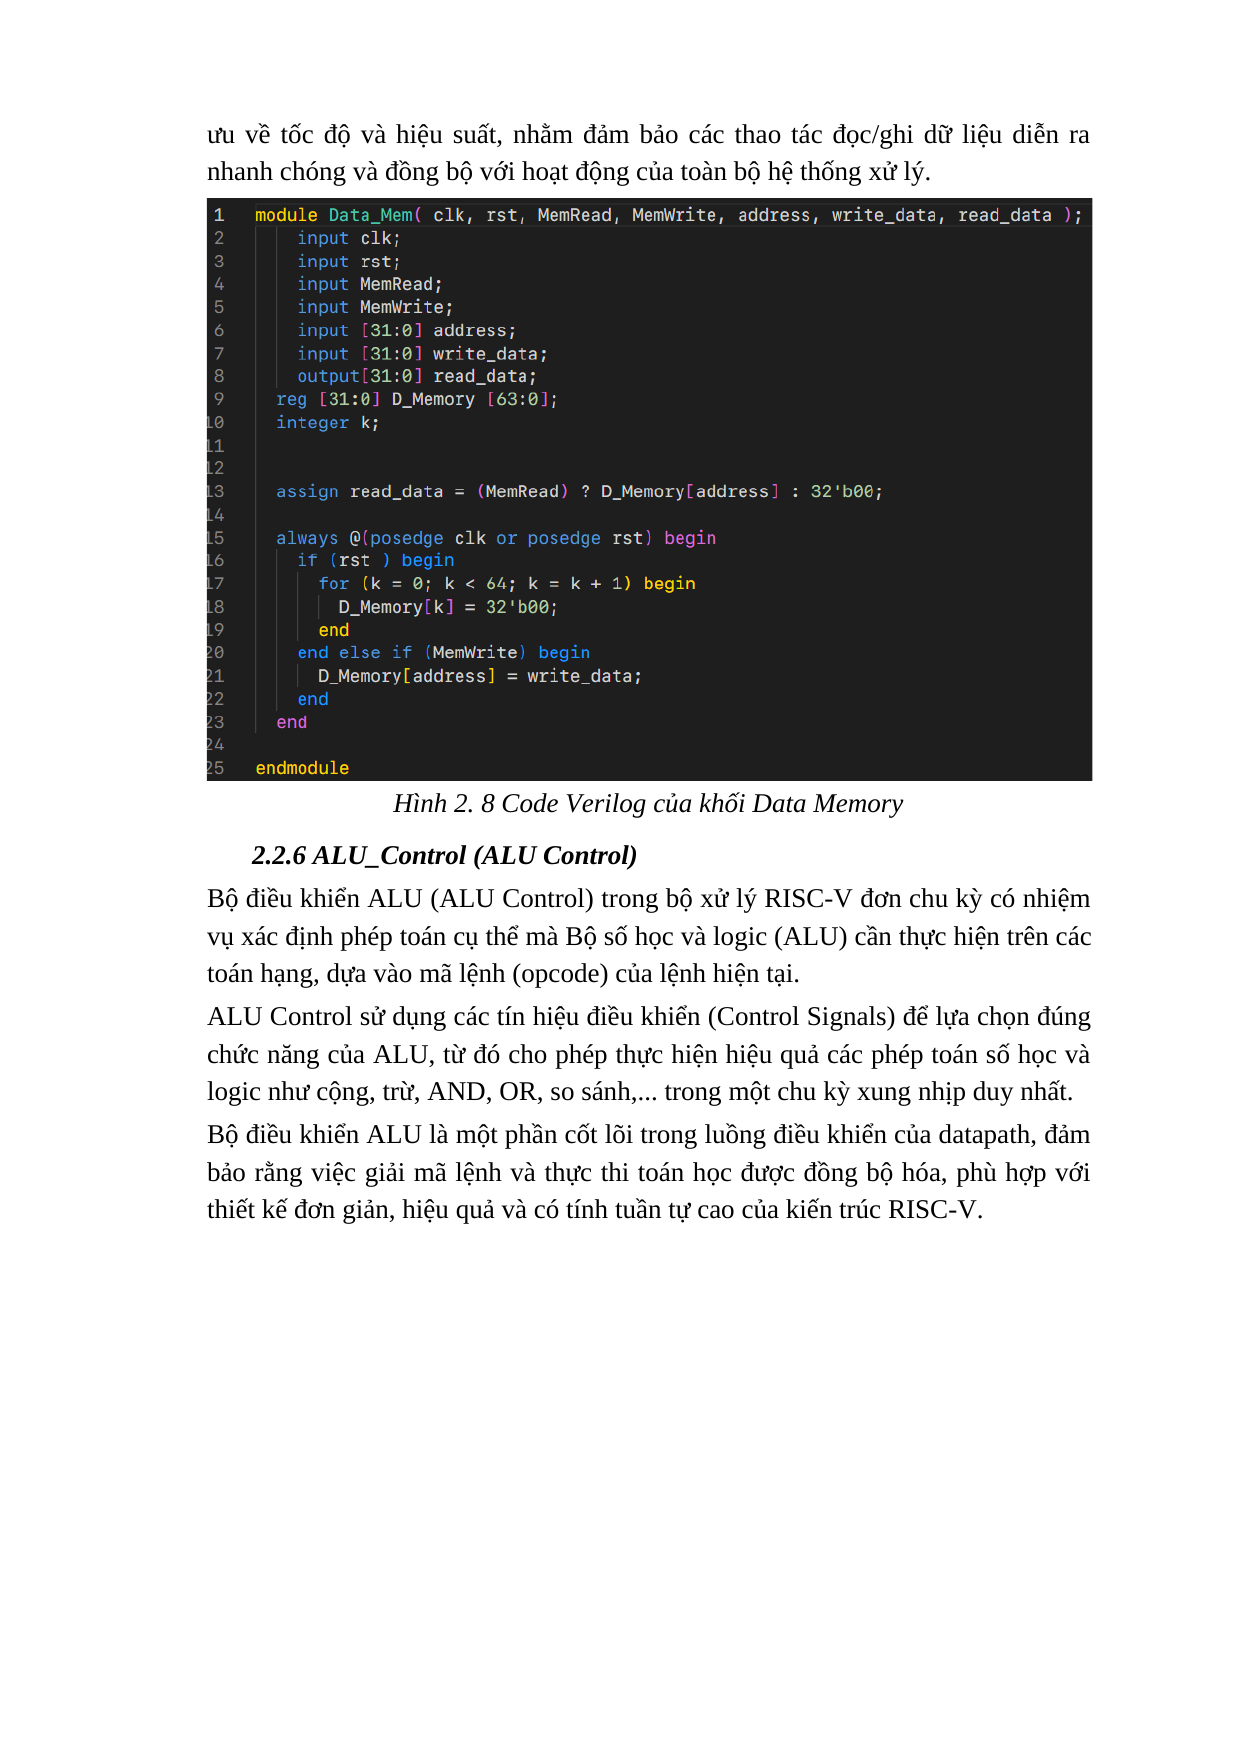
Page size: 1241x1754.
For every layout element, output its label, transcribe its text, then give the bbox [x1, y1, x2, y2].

text Bộ điều khiển ALU là một phần cốt lõi trong luồng điều khiển của datapath, đảm bảo rằng việc giải mã lệnh và thực thi toán học được đồng bộ hóa, phù hợp với thiết kế đơn giản, hiệu quả và có tính tuần tự cao của kiến trúc RISC-V. [207, 1119, 1092, 1224]
subtitle 2.2.6 ALU_Control (ALU Control) [207, 839, 1092, 870]
text ALU Control sử dụng các tín hiệu điều khiển (Control Signals) để lựa chọn đúng chức năng của ALU, từ đó cho phép thực hiện hiệu quả các phép toán số học và logic như cộng, trừ, AND, OR, so sánh,... trong một chu kỳ xung nhịp duy nhất. [207, 1001, 1092, 1106]
text Bộ điều khiển ALU (ALU Control) trong bộ xử lý RISC-V đơn chu kỳ có nhiệm vụ xác định phép toán cụ thể mà Bộ số học và logic (ALU) cần thực hiện trên các toán hạng, dựa vào mã lệnh (opcode) của lệnh hiện tại. [207, 882, 1092, 988]
picture [206, 198, 1093, 781]
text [207, 118, 1092, 187]
text Hình 2. 8 Code Verilog của khối Data Memory [207, 787, 1092, 818]
